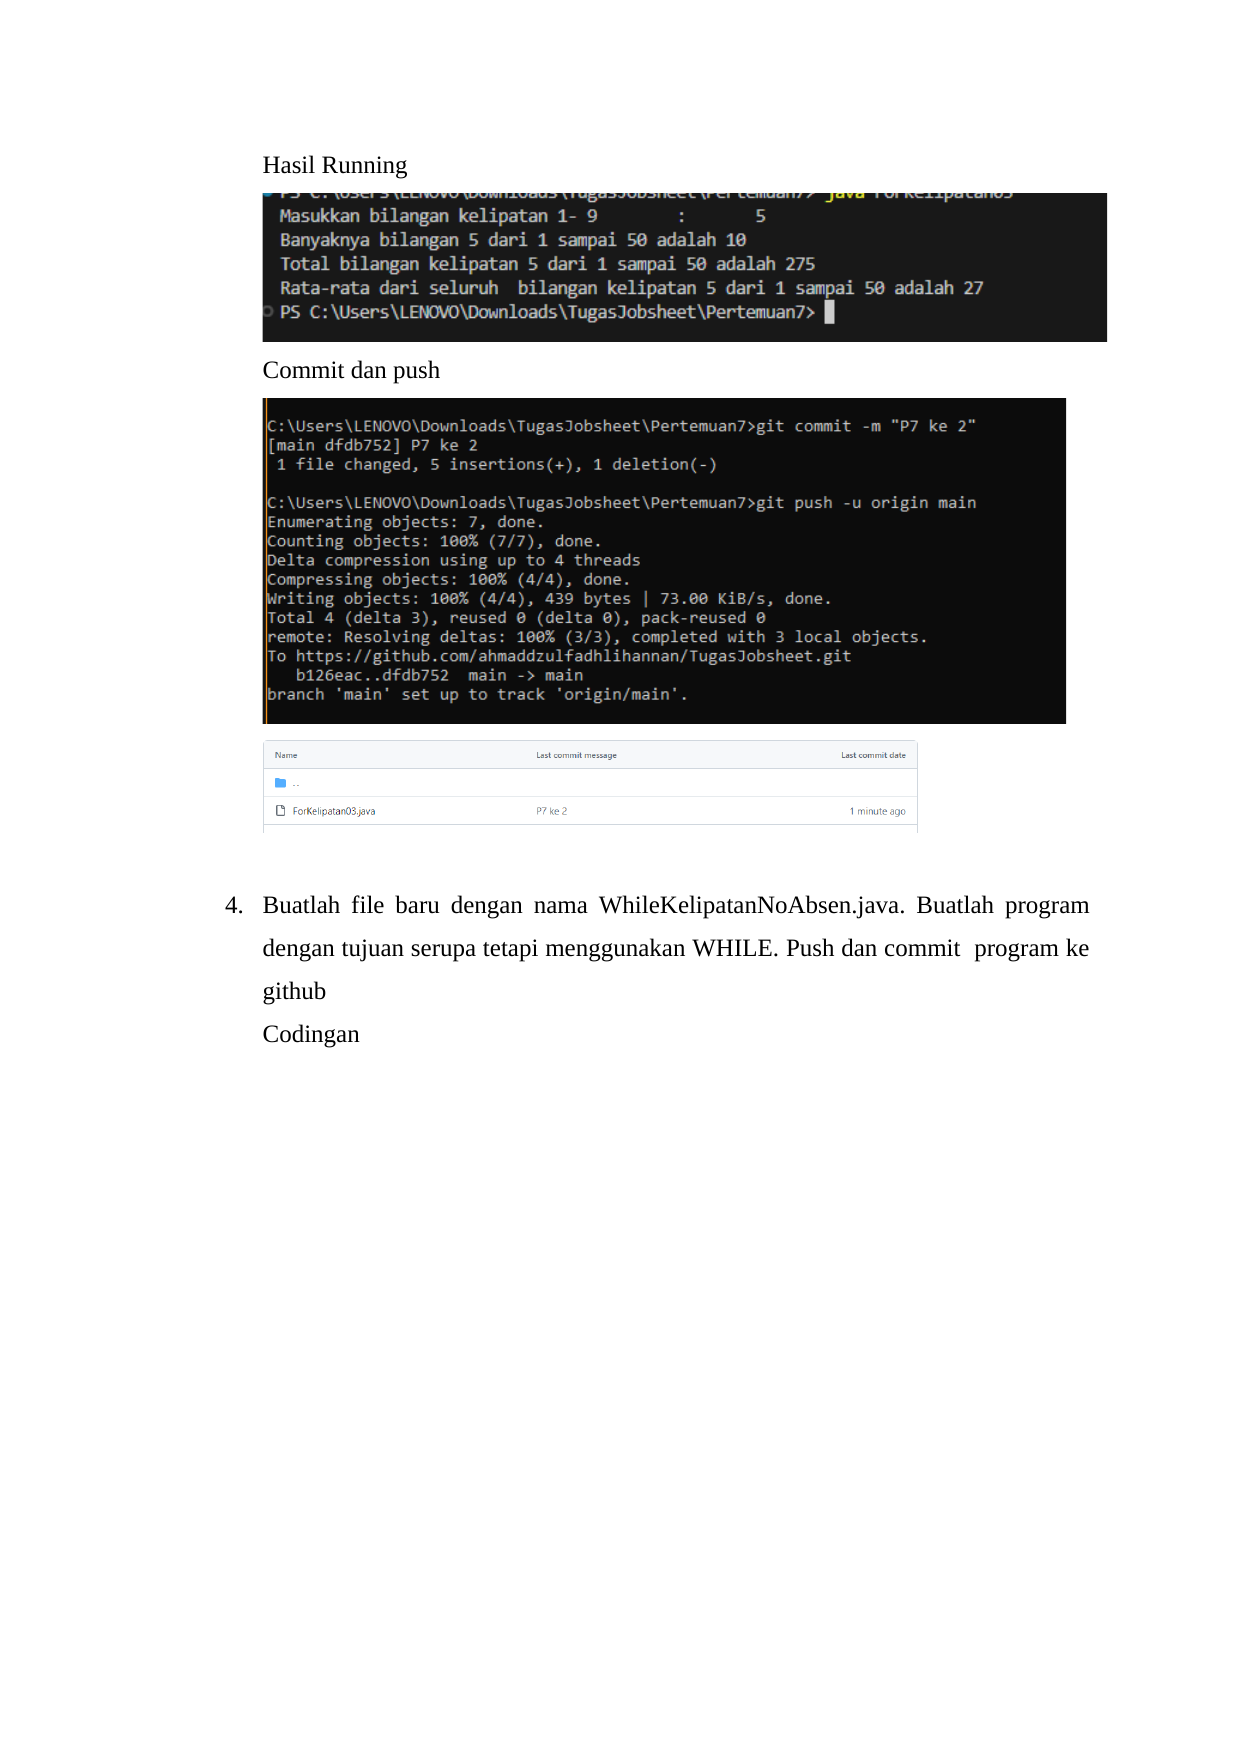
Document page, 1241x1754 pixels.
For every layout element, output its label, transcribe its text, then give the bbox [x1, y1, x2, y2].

picture [262, 193, 1108, 342]
picture [262, 737, 927, 833]
list Buatlah file baru dengan nama WhileKelipatanNoAbsen.java. Buatlah program dengan tujuan serupa tetapi menggunakan WHILE. Push dan commit program ke github [225, 890, 1090, 1005]
list Commit dan push [262, 355, 1090, 384]
list Codingan [262, 1019, 1090, 1048]
list Hasil Running [262, 150, 1090, 179]
picture [262, 398, 1067, 724]
